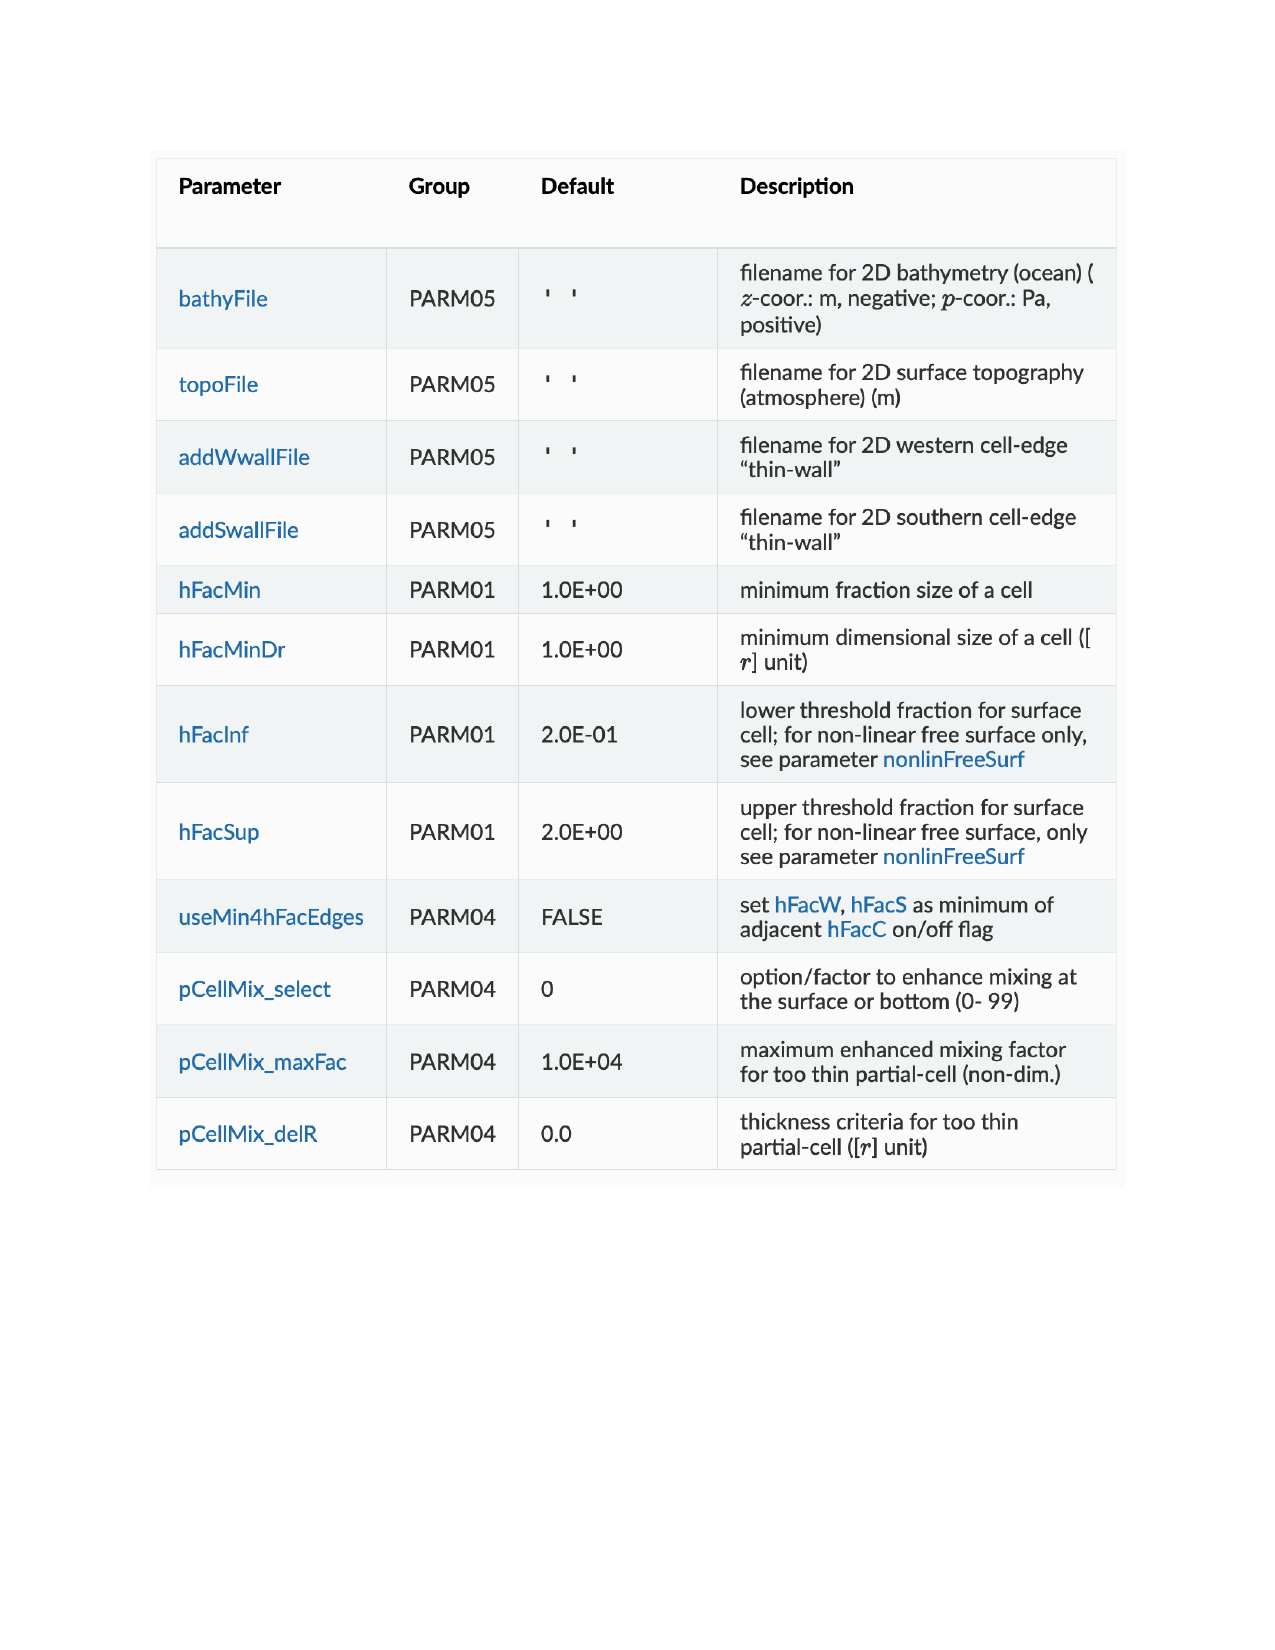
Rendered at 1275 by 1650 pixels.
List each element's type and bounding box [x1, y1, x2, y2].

picture [150, 150, 1125, 1188]
